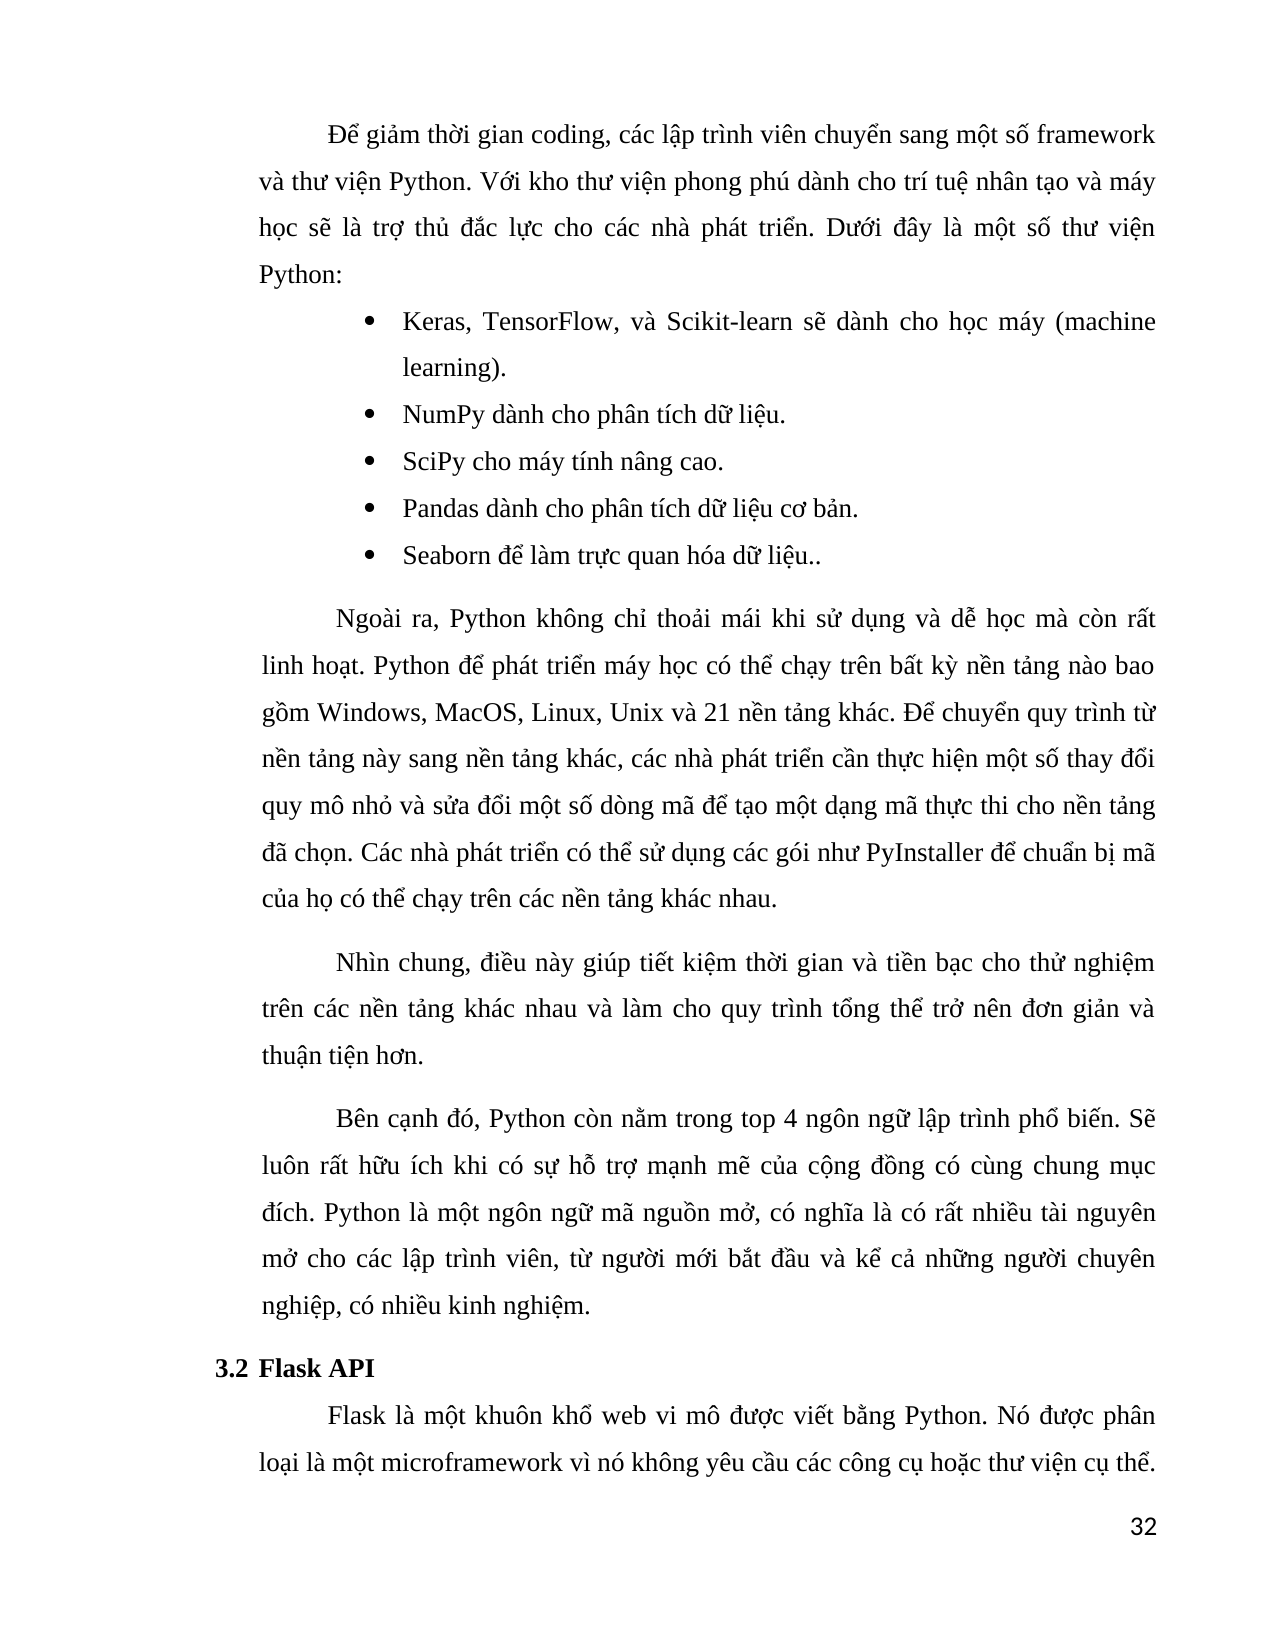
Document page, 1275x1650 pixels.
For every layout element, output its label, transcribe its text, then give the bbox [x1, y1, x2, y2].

list Pandas dành cho phân tích dữ liệu cơ bản. [365, 492, 1157, 523]
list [258, 1399, 1157, 1477]
list Seaborn để làm trực quan hóa dữ liệu.. [365, 539, 1157, 570]
list Keras, TensorFlow, và Scikit-learn sẽ dành cho học máy (machine learning). [365, 305, 1157, 383]
list NumPy dành cho phân tích dữ liệu. [365, 398, 1157, 429]
text Ngoài ra, Python không chỉ thoải mái khi sử dụng và dễ học mà còn rất linh hoạt. Python để phát triển máy học có thể chạy trên bất kỳ nền tảng nào bao gồm Windows, MacOS, Linux, Unix và 21 nền tảng khác. Để chuyển quy trình từ nền tảng này sang nền tảng khác, các nhà phát triển cần thực hiện một số thay đổi quy mô nhỏ và sửa đổi một số dòng mã để tạo một dạng mã thực thi cho nền tảng đã chọn. Các nhà phát triển có thể sử dụng các gói như PyInstaller để chuẩn bị mã của họ có thể chạy trên các nền tảng khác nhau. [262, 602, 1157, 913]
list Để giảm thời gian coding, các lập trình viên chuyển sang một số framework và thư viện Python. Với kho thư viện phong phú dành cho trí tuệ nhân tạo và máy học sẽ là trợ thủ đắc lực cho các nhà phát triển. Dưới đây là một số thư viện Python: [258, 118, 1157, 289]
list SciPy cho máy tính nâng cao. [365, 445, 1157, 476]
list Flask API [215, 1352, 1157, 1383]
text Nhìn chung, điều này giúp tiết kiệm thời gian và tiền bạc cho thử nghiệm trên các nền tảng khác nhau và làm cho quy trình tổng thể trở nên đơn giản và thuận tiện hơn. [262, 946, 1157, 1070]
text Bên cạnh đó, Python còn nằm trong top 4 ngôn ngữ lập trình phổ biến. Sẽ luôn rất hữu ích khi có sự hỗ trợ mạnh mẽ của cộng đồng có cùng chung mục đích. Python là một ngôn ngữ mã nguồn mở, có nghĩa là có rất nhiều tài nguyên mở cho các lập trình viên, từ người mới bắt đầu và kể cả những người chuyên nghiệp, có nhiều kinh nghiệm. [262, 1102, 1157, 1320]
